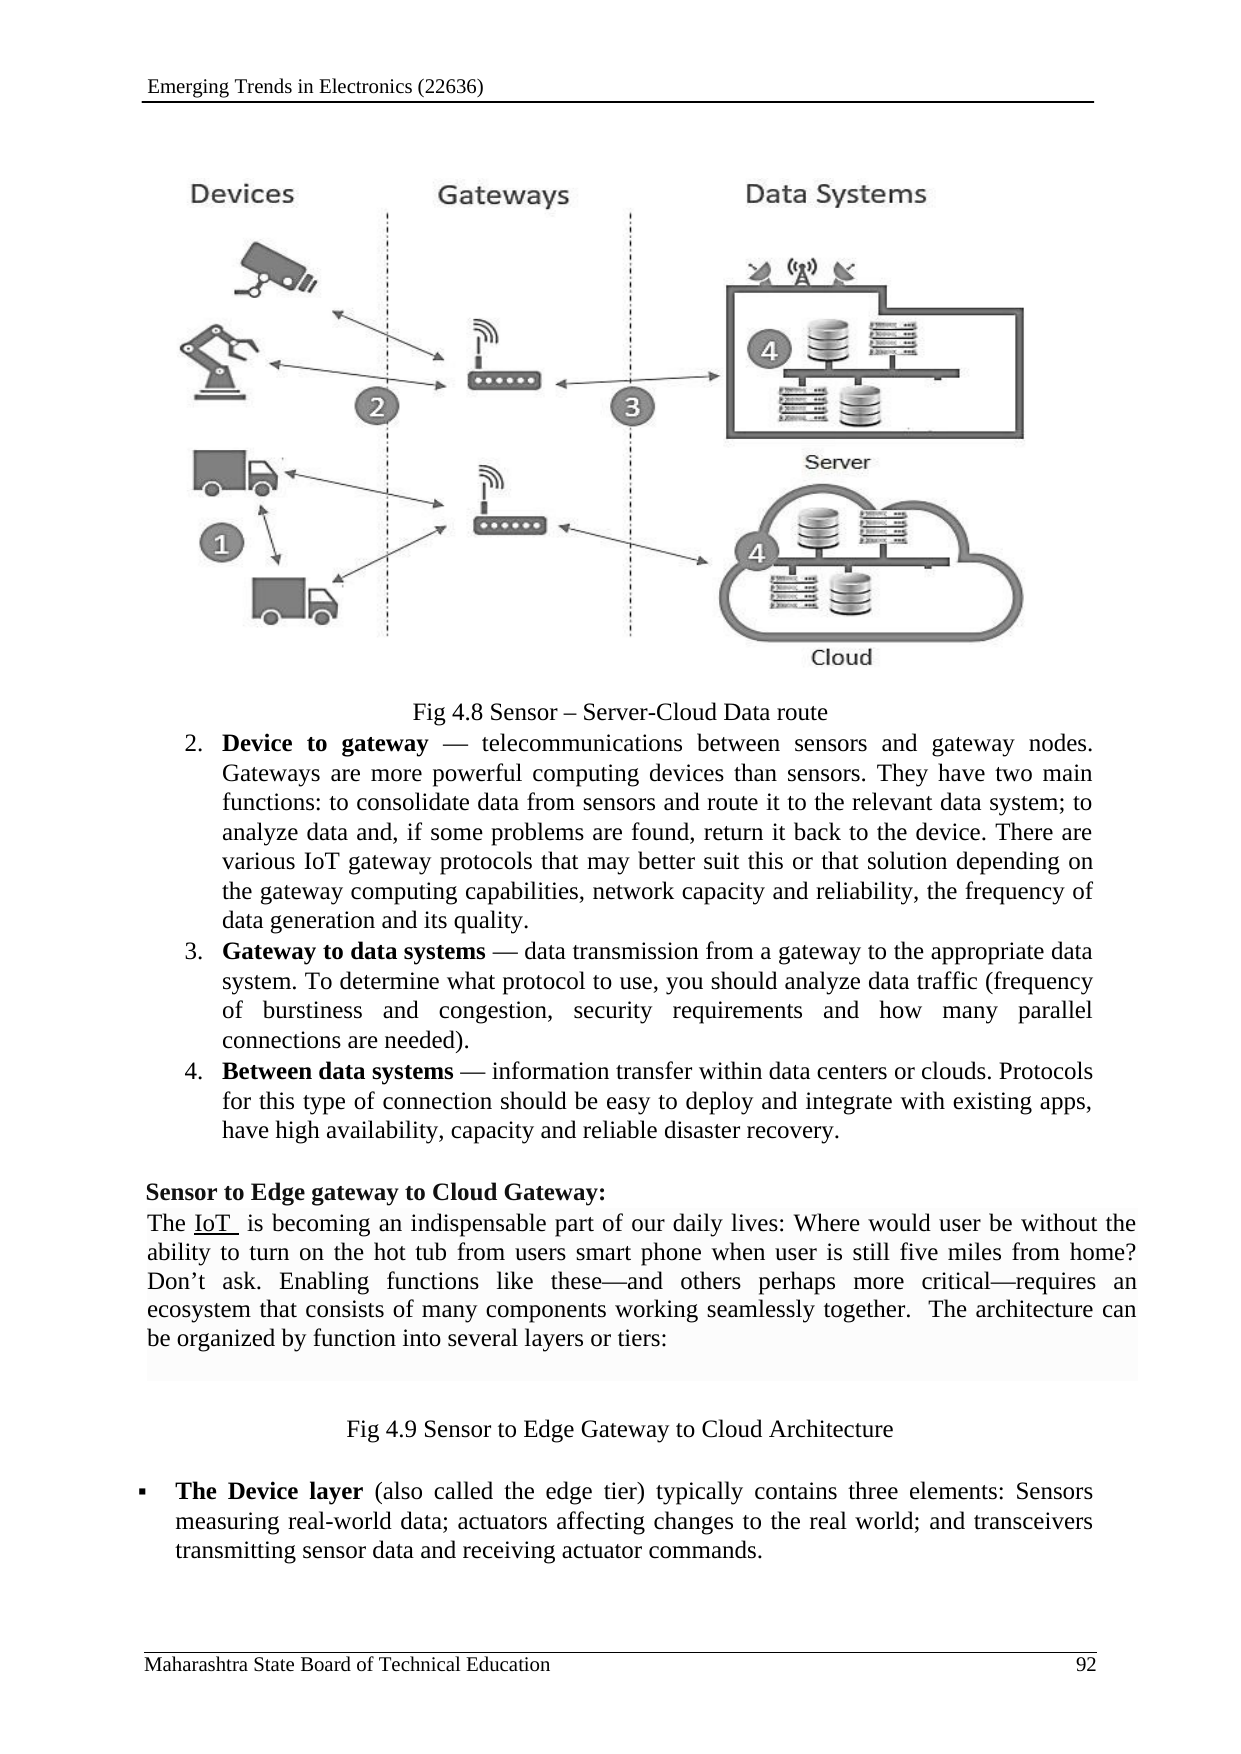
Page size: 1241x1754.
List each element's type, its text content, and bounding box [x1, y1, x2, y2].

subtitle Fig 4.8 Sensor – Server-Cloud Data route [133, 697, 1107, 726]
list Device to gateway — telecommunications between sensors and gateway nodes. Gateways are more powerful computing devices than sensors. They have two main functions: to consolidate data from sensors and route it to the relevant data system; to analyze data and, if some problems are found, return it back to the device. There are various IoT gateway protocols that may better suit this or that solution depending on the gateway computing capabilities, network capacity and reliability, the frequency of data generation and its quality. [184, 728, 1094, 934]
text Sensor to Edge gateway to Cloud Gateway: [145, 1177, 1181, 1206]
subtitle Fig 4.9 Sensor to Edge Gateway to Cloud Architecture [133, 1414, 1106, 1443]
picture [176, 178, 1077, 695]
list Gateway to data systems — data transmission from a gateway to the appropriate data system. To determine what protocol to use, you should analyze data traffic (frequency of burstiness and congestion, security requirements and how many parallel connections are needed). [184, 936, 1094, 1054]
list Between data systems — information transfer within data centers or clouds. Protocols for this type of connection should be easy to deploy and integrate with existing apps, have high availability, capacity and reliable disaster recovery. [184, 1056, 1094, 1144]
list The Device layer (also called the edge tier) typically contains three elements: Sensors measuring real-world data; actuators affecting changes to the real world; and transceivers transmitting sensor data and receiving actuator commands. [137, 1476, 1094, 1564]
text The IoT is becoming an indispensable part of our daily lives: Where would user be without the ability to turn on the hot tub from users smart phone when user is still five miles from home? Don’t ask. Enabling functions like these—and others perhaps more critical—requires an ecosystem that consists of many components working seamlessly together. The architecture can be organized by function into several layers or tiers: [147, 1208, 1138, 1352]
